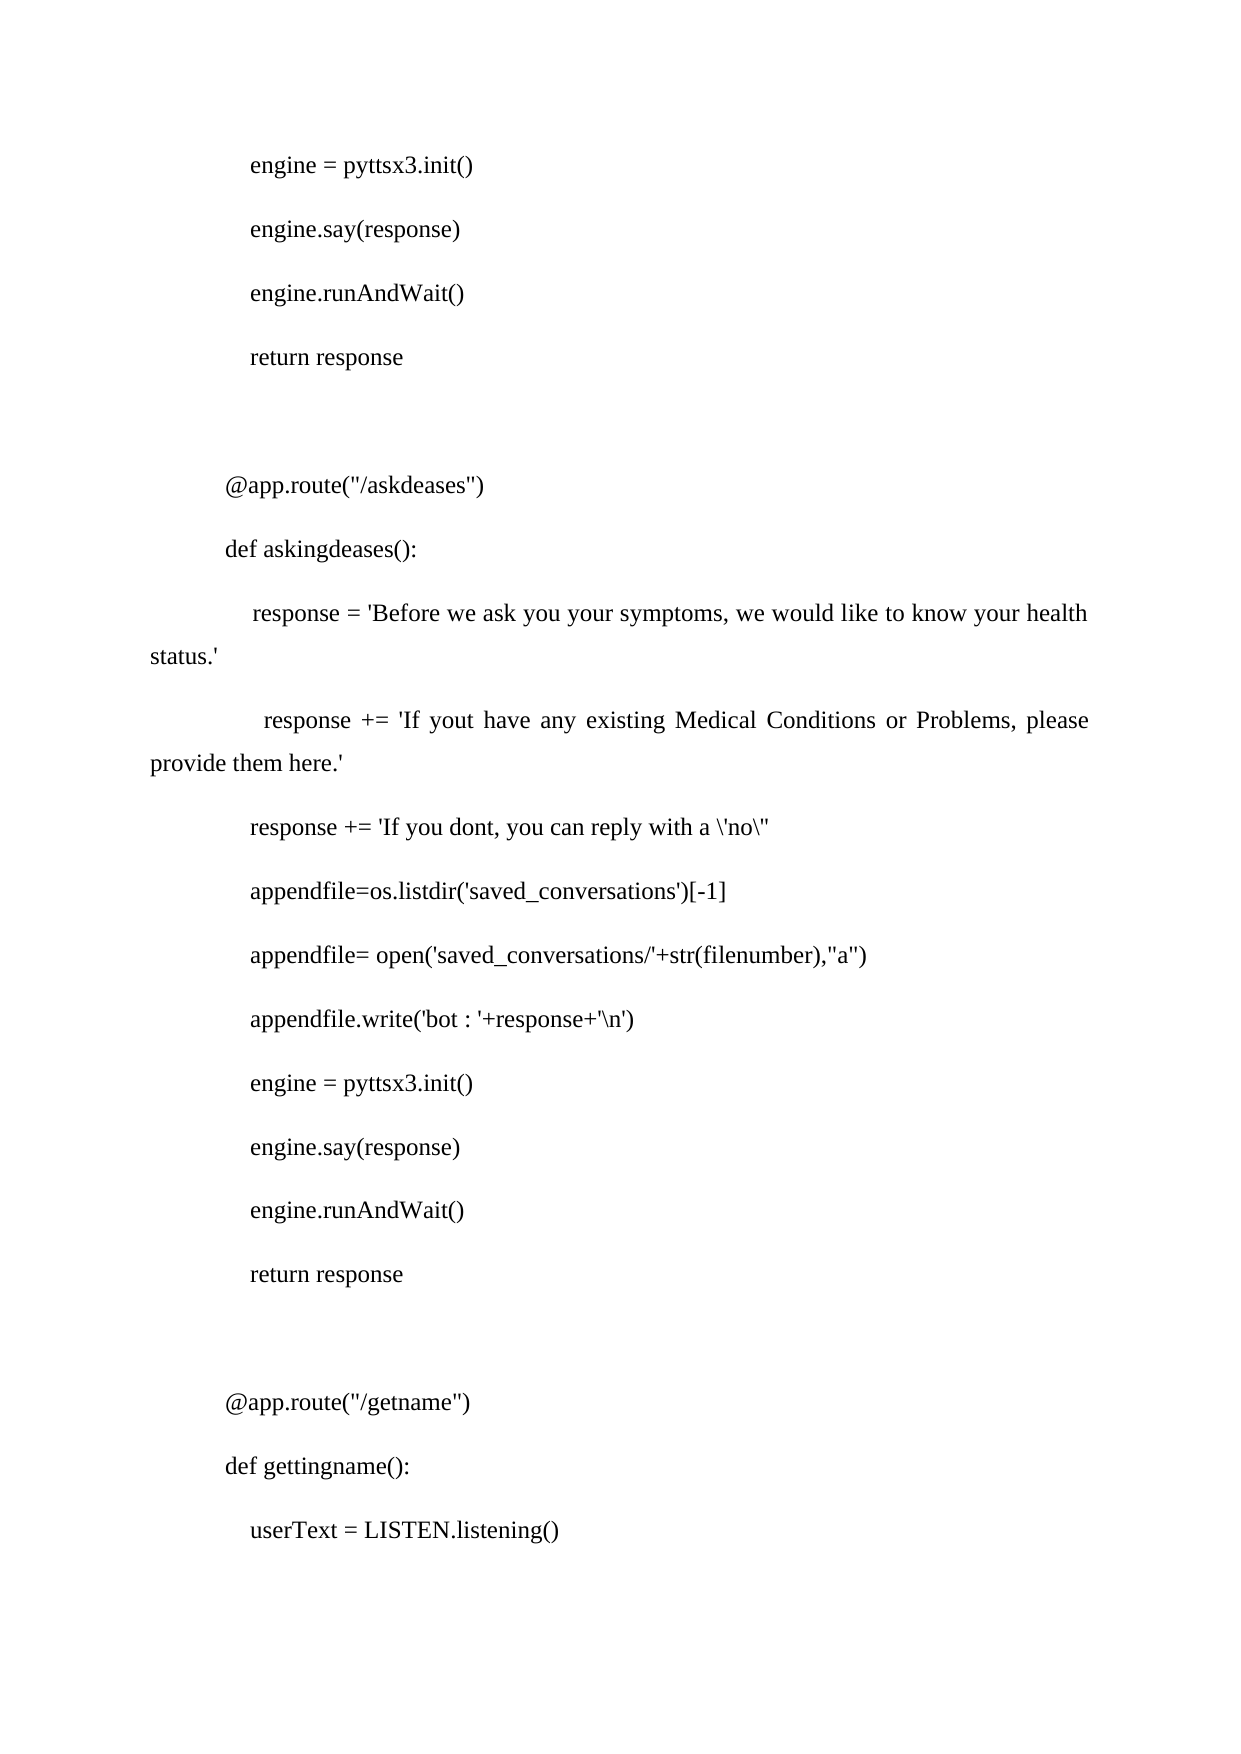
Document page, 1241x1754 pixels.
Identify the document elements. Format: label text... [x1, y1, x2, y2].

text engine.say(response) [150, 1132, 1090, 1160]
text appendfile.write('bot : '+response+'\n') [150, 1004, 1090, 1032]
text engine.runAndWait() [150, 1196, 1090, 1224]
text @app.route("/getname") [150, 1387, 1090, 1416]
text appendfile=os.listdir('saved_conversations')[-1] [150, 876, 1090, 904]
text return response [150, 1259, 1090, 1288]
text response = 'Before we ask you your symptoms, we would like to know your health status.' [150, 598, 1090, 669]
text engine = pyttsx3.init() [150, 1068, 1090, 1096]
text userText = LISTEN.listening() [150, 1515, 1090, 1544]
text response += 'If you dont, you can reply with a \'no\'' [150, 812, 1090, 841]
text @app.route("/askdeases") [150, 470, 1090, 498]
text engine.runAndWait() [150, 278, 1090, 307]
text return response [150, 342, 1090, 371]
text def askingdeases(): [150, 534, 1090, 562]
text response += 'If yout have any existing Medical Conditions or Problems, please provide them here.' [150, 705, 1090, 777]
text engine.say(response) [150, 214, 1090, 243]
text def gettingname(): [150, 1451, 1090, 1480]
text appendfile= open('saved_conversations/'+str(filenumber),"a") [150, 940, 1090, 968]
text engine = pyttsx3.init() [150, 150, 1090, 179]
